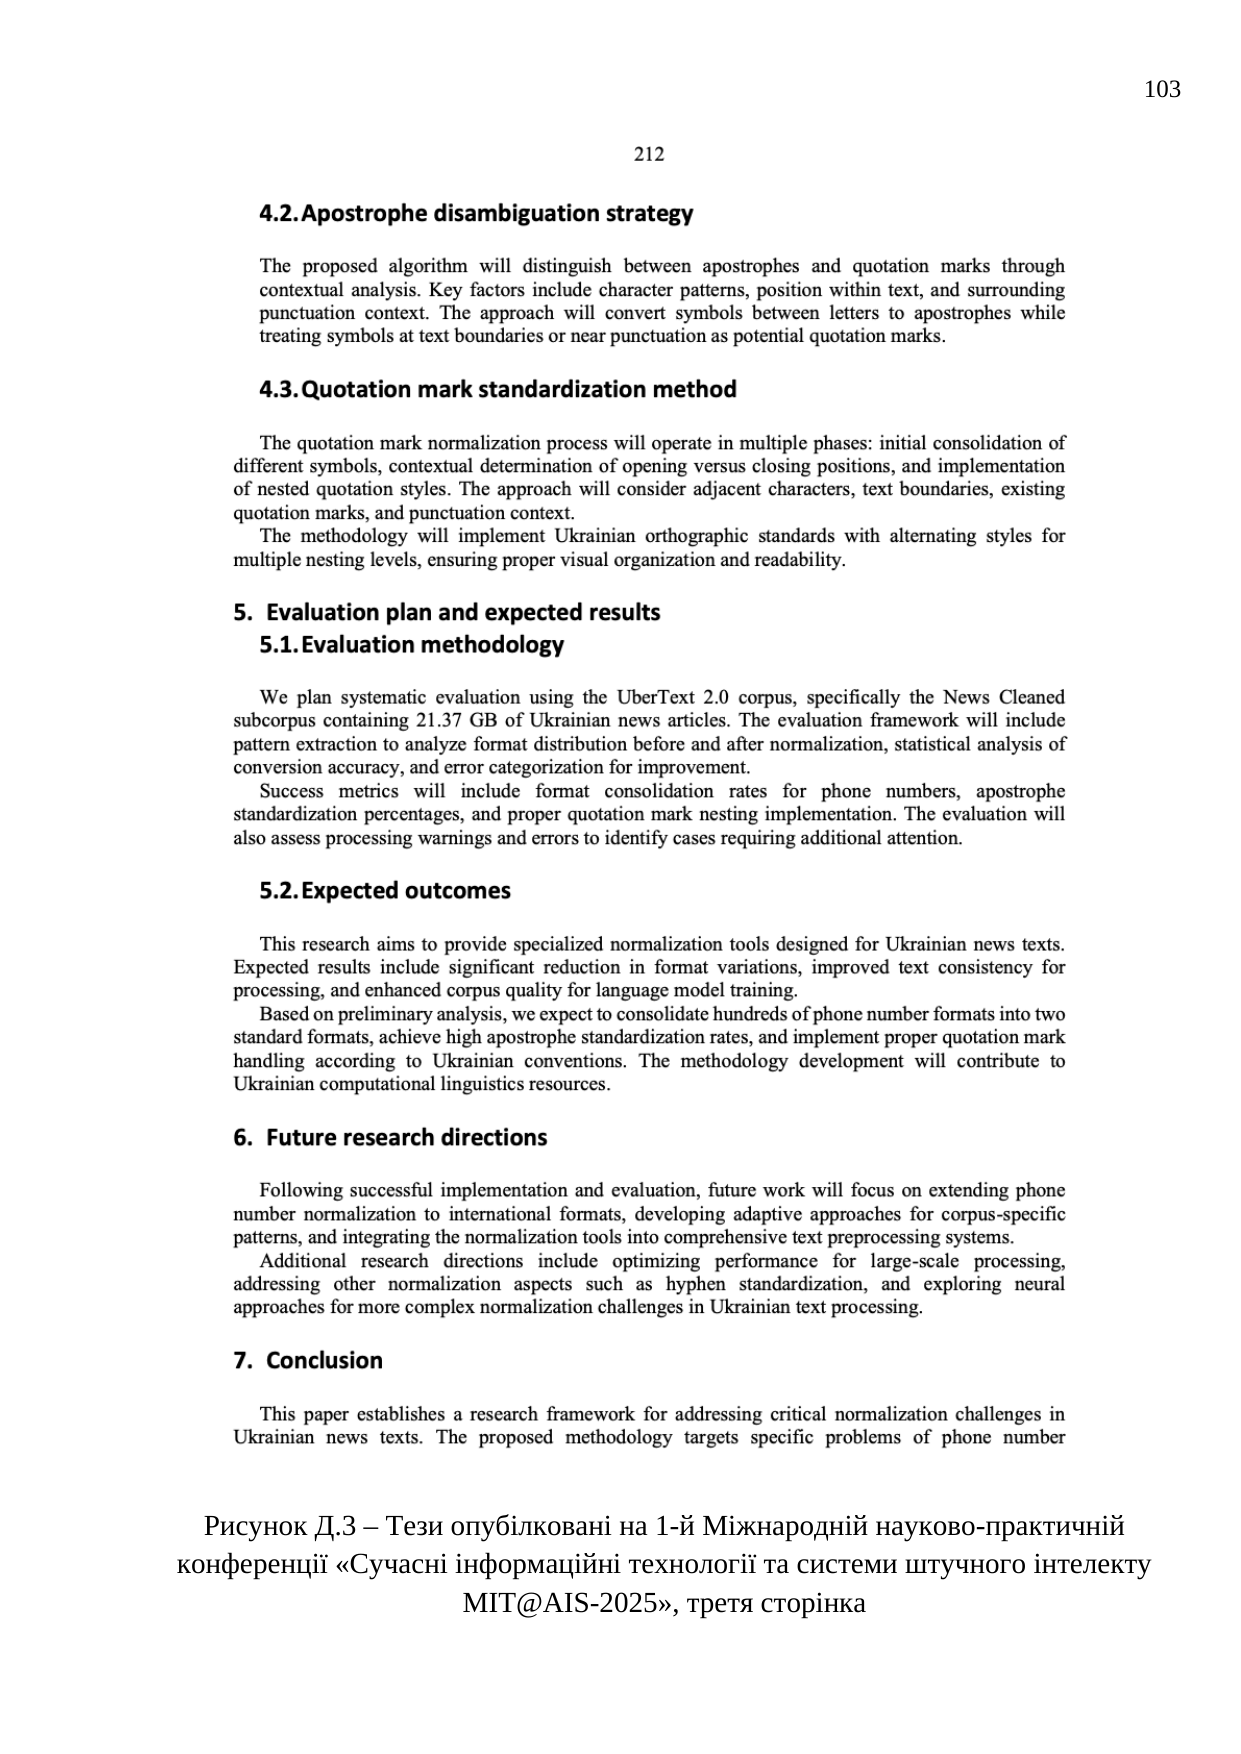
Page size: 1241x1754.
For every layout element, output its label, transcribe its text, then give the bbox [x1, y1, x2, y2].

text Рисунок Д.3 – Тези опубілковані на 1-й Міжнародній науково-практичній конференції «Сучасні інформаційні технології та системи штучного інтелекту MIT@AIS-2025», третя сторінка [148, 1508, 1181, 1618]
picture [186, 118, 1143, 1483]
